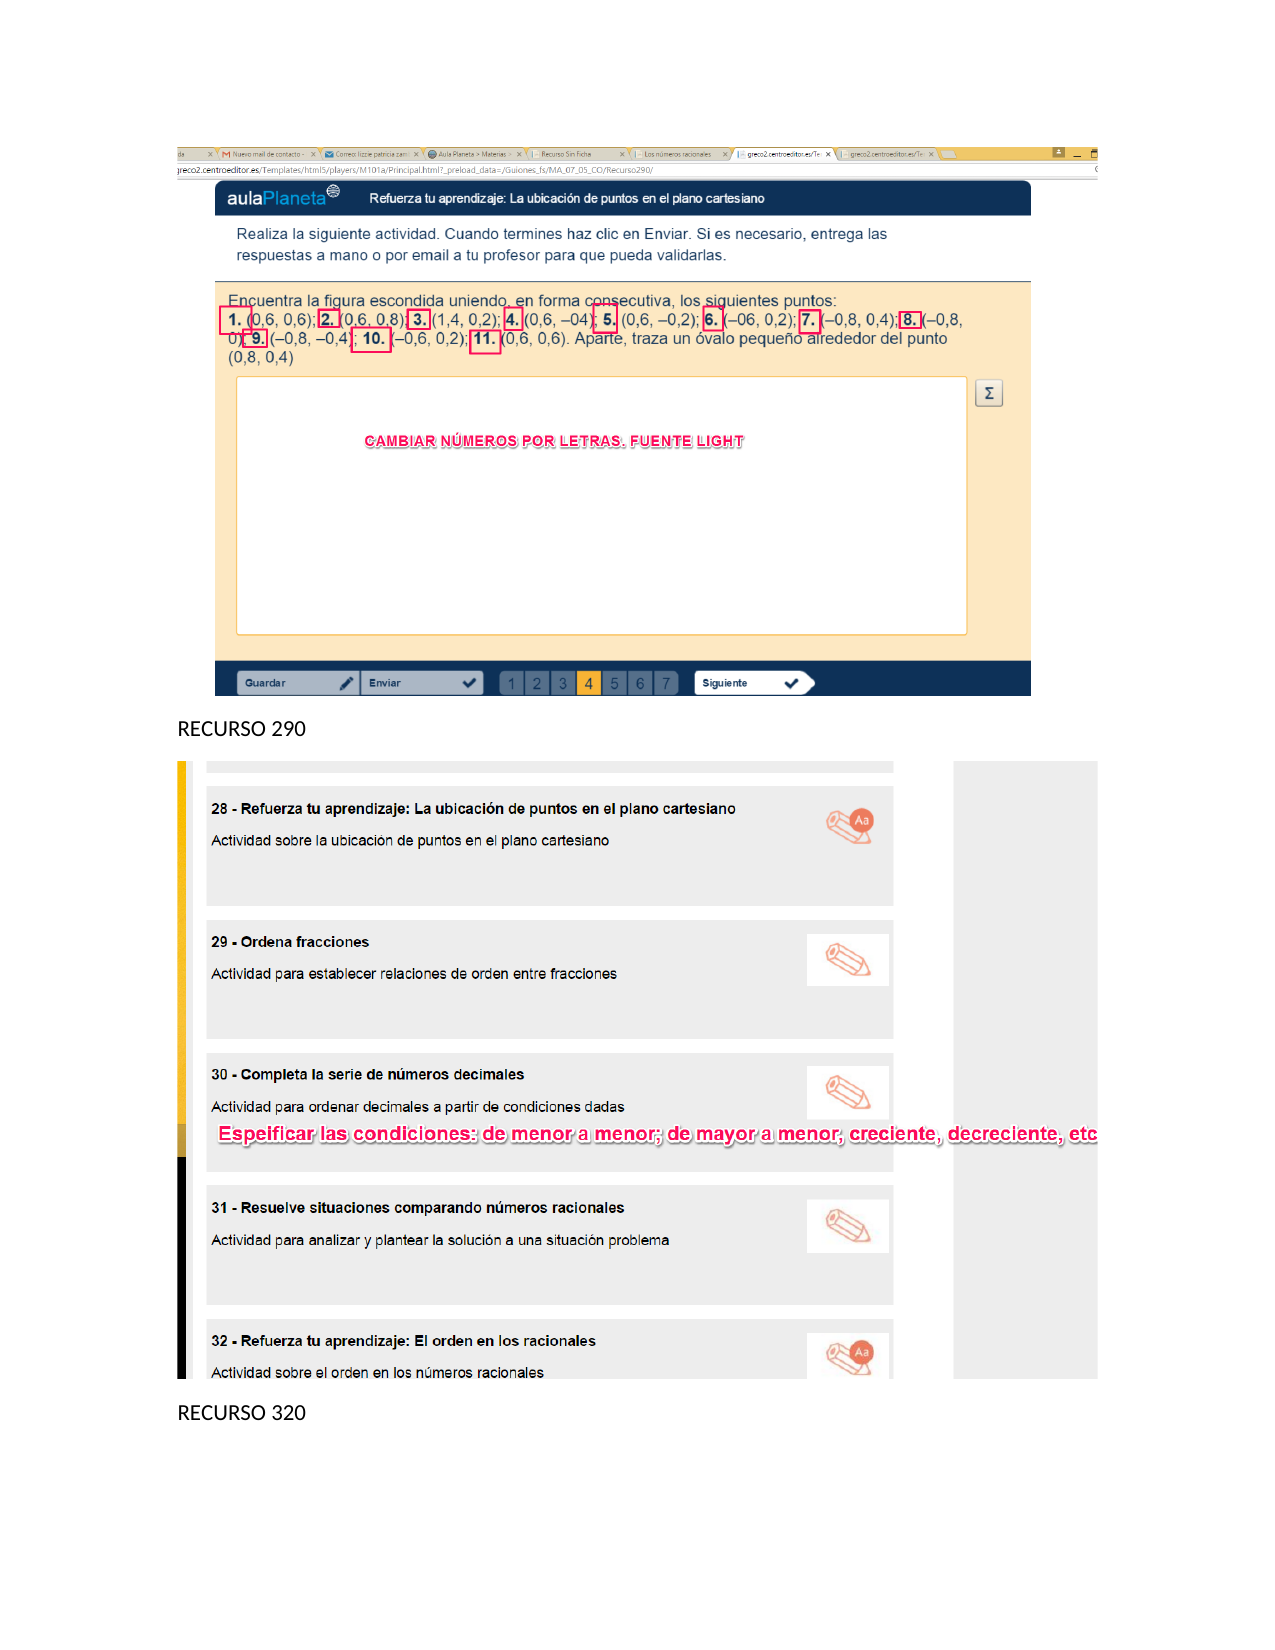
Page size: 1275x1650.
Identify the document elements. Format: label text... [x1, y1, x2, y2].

picture [177, 761, 1098, 1379]
text RECURSO 320 [177, 1398, 1098, 1426]
picture [177, 147, 1098, 696]
text RECURSO 290 [177, 714, 1098, 742]
